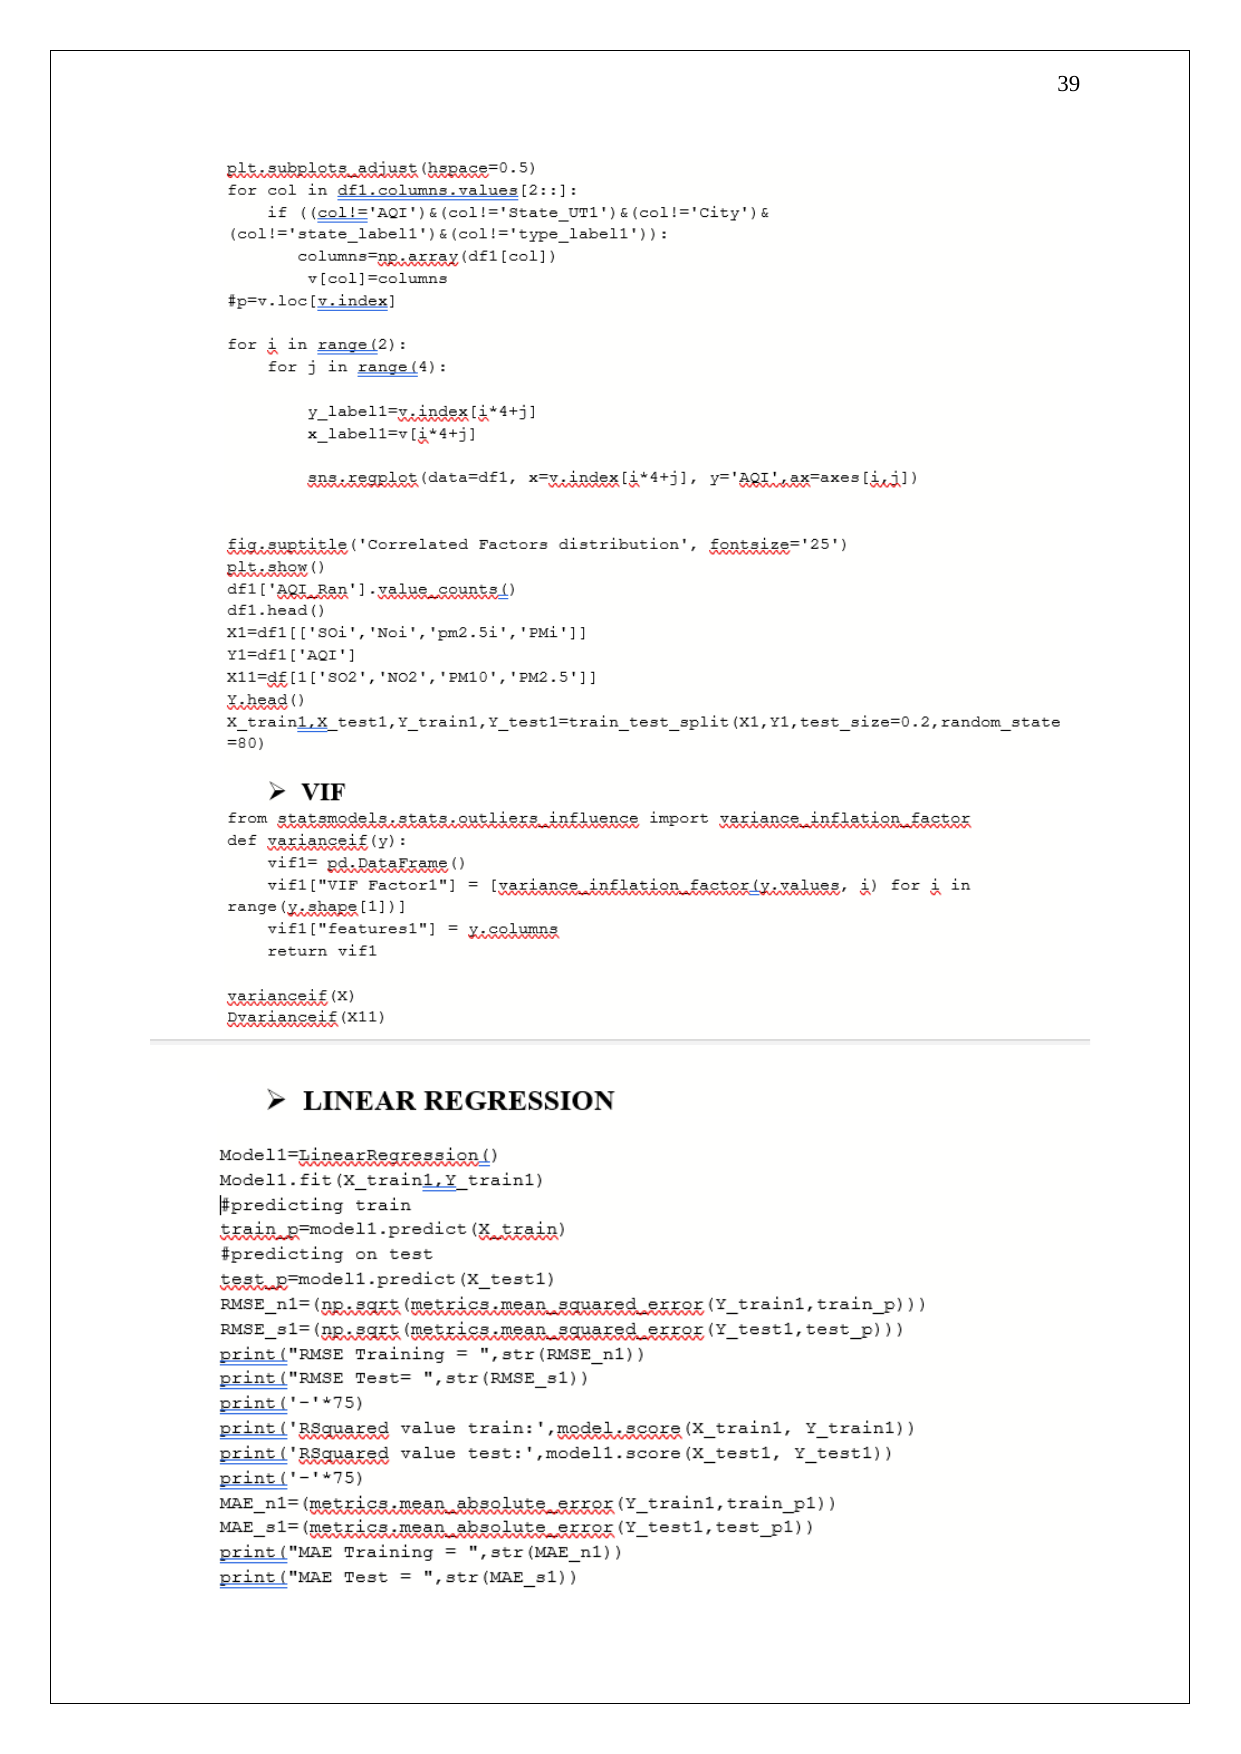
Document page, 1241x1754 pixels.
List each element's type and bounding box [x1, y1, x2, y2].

picture [150, 150, 1091, 1045]
picture [150, 1070, 969, 1591]
